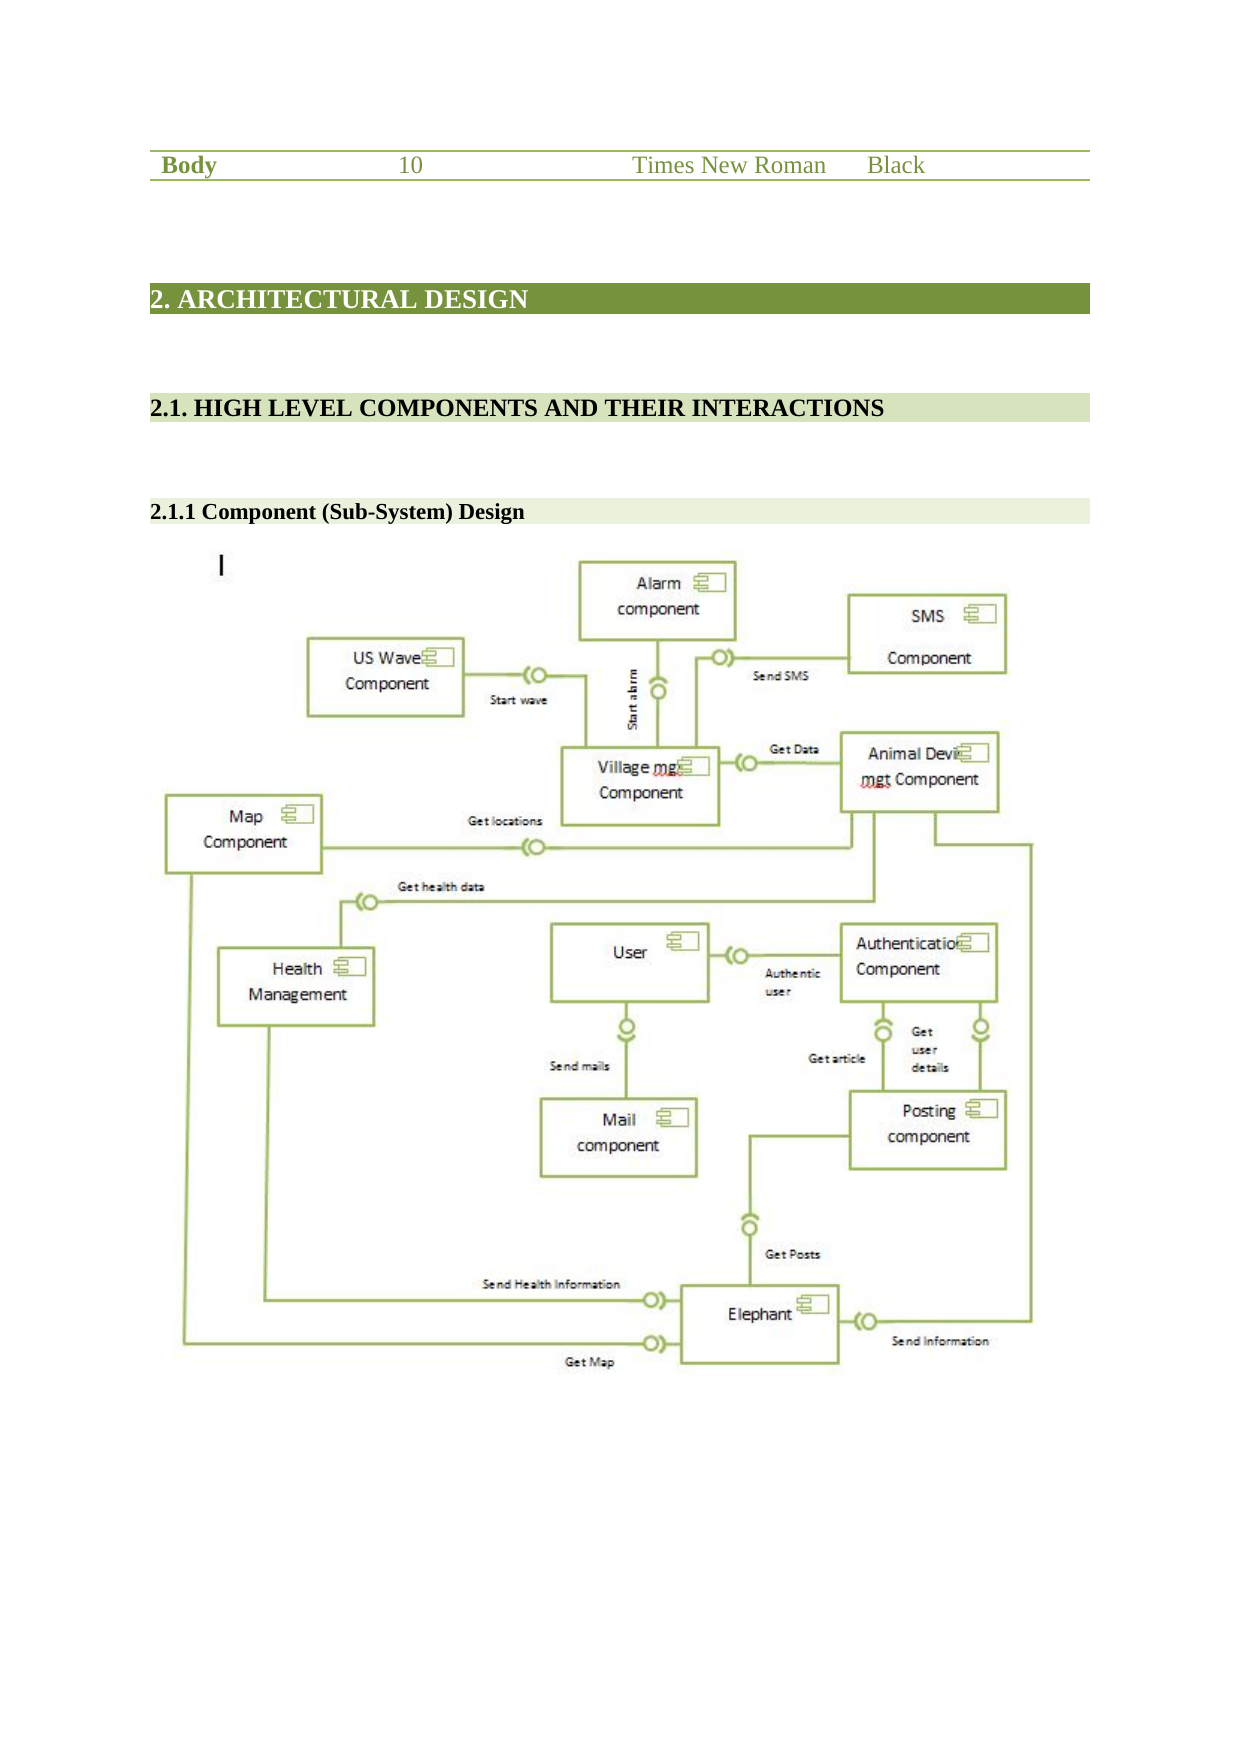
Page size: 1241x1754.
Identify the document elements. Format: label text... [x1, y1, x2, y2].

table_cell Body [150, 152, 387, 179]
text 2. ARCHITECTURAL DESIGN [150, 283, 1090, 314]
text 2.1. HIGH LEVEL COMPONENTS AND THEIR INTERACTIONS [150, 393, 1090, 422]
picture [150, 549, 1091, 1377]
table_cell Black [856, 152, 1090, 179]
table_cell Times New Roman [621, 152, 856, 179]
table_cell 10 [387, 152, 621, 179]
text 2.1.1 Component (Sub-System) Design [150, 498, 1090, 524]
